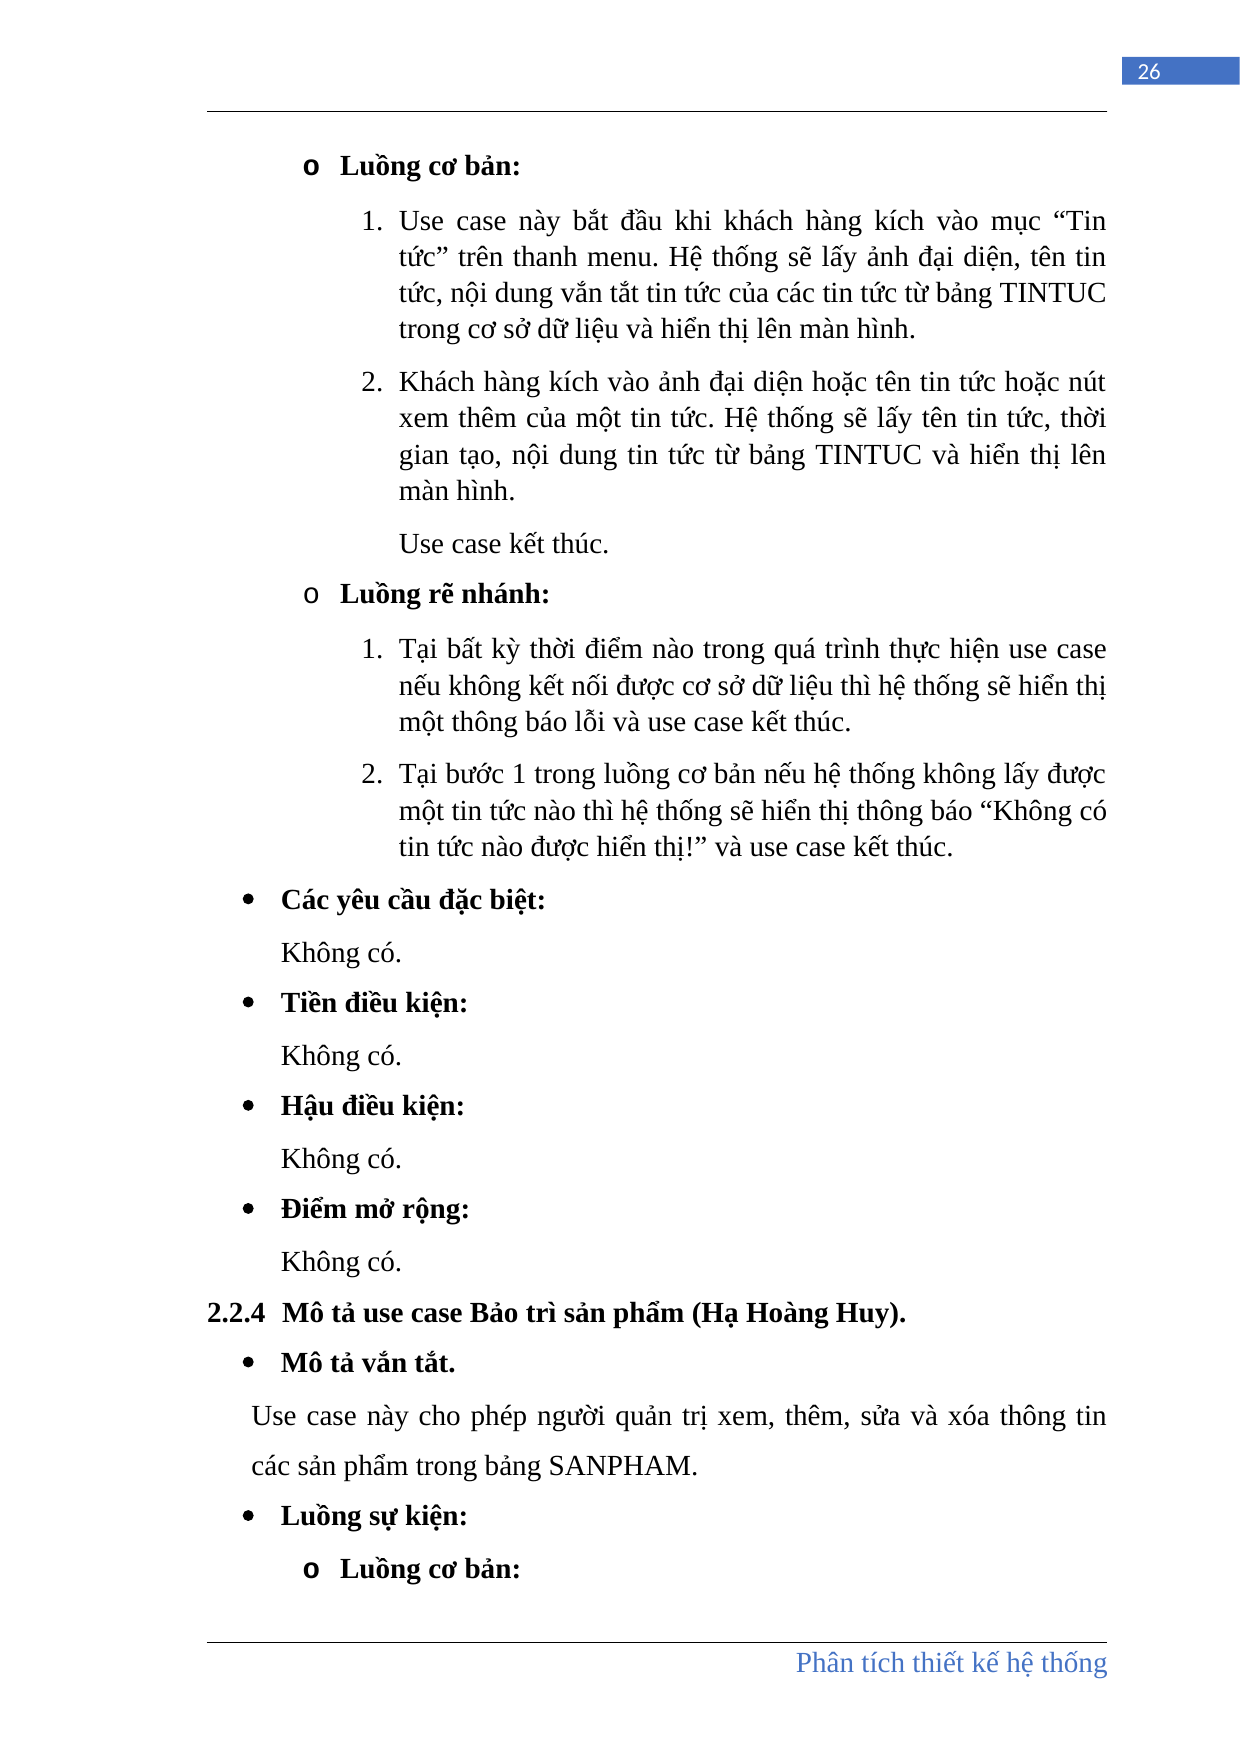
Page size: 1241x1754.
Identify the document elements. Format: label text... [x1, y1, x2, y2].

list Use case này bắt đầu khi khách hàng kích vào mục “Tin tức” trên thanh menu. Hệ thống sẽ lấy ảnh đại diện, tên tin tức, nội dung vắn tắt tin tức của các tin tức từ bảng TINTUC trong cơ sở dữ liệu và hiển thị lên màn hình. [361, 203, 1107, 345]
list Khách hàng kích vào ảnh đại diện hoặc tên tin tức hoặc nút xem thêm của một tin tức. Hệ thống sẽ lấy tên tin tức, thời gian tạo, nội dung tin tức từ bảng TINTUC và hiển thị lên màn hình. [361, 364, 1107, 506]
list Tại bất kỳ thời điểm nào trong quá trình thực hiện use case nếu không kết nối được cơ sở dữ liệu thì hệ thống sẽ hiển thị một thông báo lỗi và use case kết thúc. [361, 632, 1107, 737]
list Tiền điều kiện: [243, 985, 1107, 1019]
list Không có. [281, 935, 1107, 968]
list Không có. [281, 1244, 1107, 1278]
list Các yêu cầu đặc biệt: [243, 882, 1107, 915]
list Mô tả vắn tắt. [243, 1345, 1107, 1379]
list Luồng rẽ nhánh: [302, 576, 1107, 612]
subtitle Mô tả use case Bảo trì sản phẩm (Hạ Hoàng Huy). [207, 1295, 1107, 1328]
list Luồng sự kiện: [243, 1498, 1107, 1532]
list Use case này cho phép người quản trị xem, thêm, sửa và xóa thông tin các sản phẩm trong bảng SANPHAM. [251, 1398, 1107, 1482]
list Luồng cơ bản: [302, 148, 1107, 184]
list Không có. [281, 1141, 1107, 1175]
list Luồng cơ bản: [302, 1551, 1107, 1587]
list Use case kết thúc. [399, 526, 1107, 559]
list Điểm mở rộng: [243, 1191, 1107, 1225]
list Hậu điều kiện: [243, 1088, 1107, 1122]
list Tại bước 1 trong luồng cơ bản nếu hệ thống không lấy được một tin tức nào thì hệ thống sẽ hiển thị thông báo “Không có tin tức nào được hiển thị!” và use case kết thúc. [361, 757, 1107, 862]
list Không có. [281, 1038, 1107, 1071]
